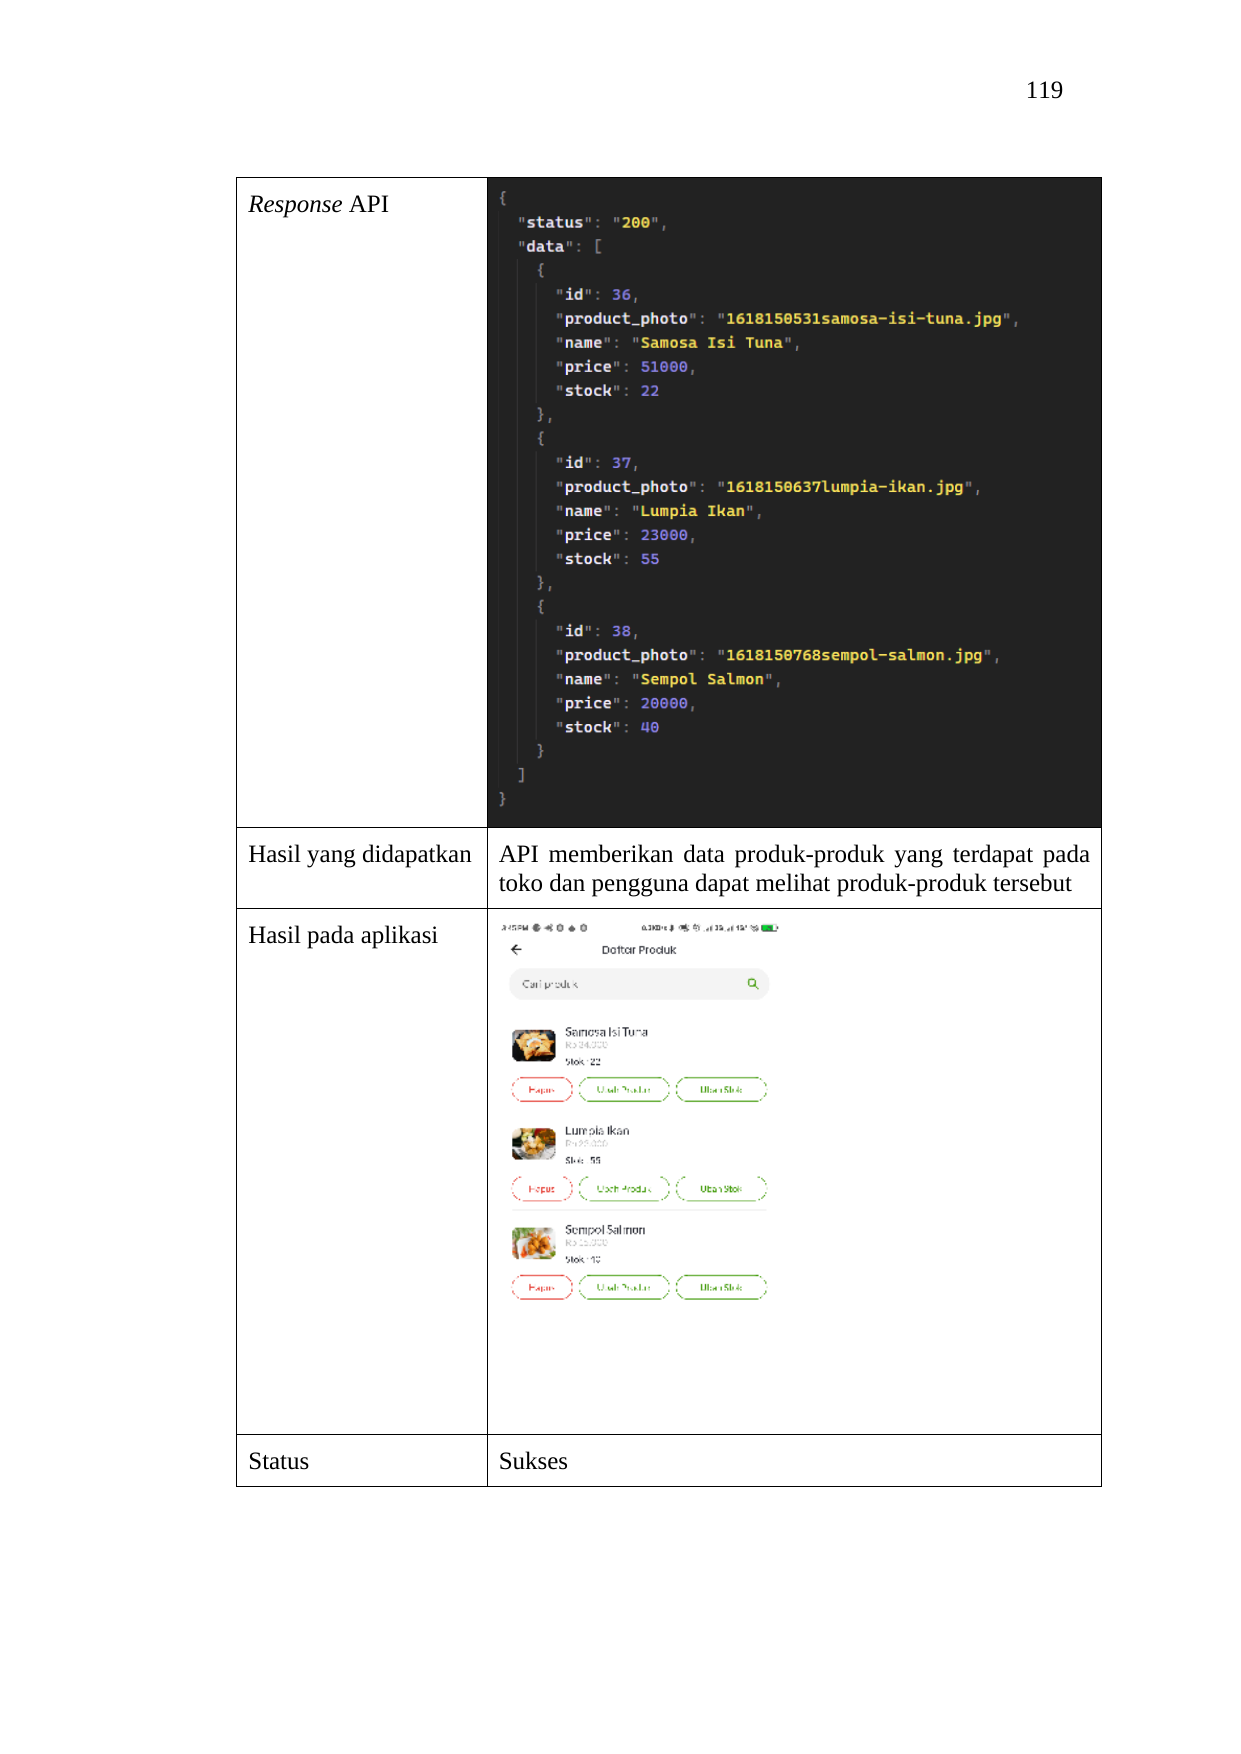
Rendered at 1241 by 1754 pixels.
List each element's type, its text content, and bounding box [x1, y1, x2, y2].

picture [498, 189, 1091, 816]
table_cell API memberikan data produk-produk yang terdapat pada toko dan pengguna dapat melihat produk-produk tersebut [488, 828, 1101, 908]
table_cell Hasil pada aplikasi [237, 909, 487, 1434]
table_cell Response API [237, 178, 487, 827]
table_cell [488, 178, 1101, 827]
table_cell Sukses [488, 1435, 1101, 1486]
table_cell Status [237, 1435, 487, 1486]
table_cell [488, 909, 1101, 1434]
table_cell Hasil yang didapatkan [237, 828, 487, 908]
picture [498, 920, 781, 1423]
